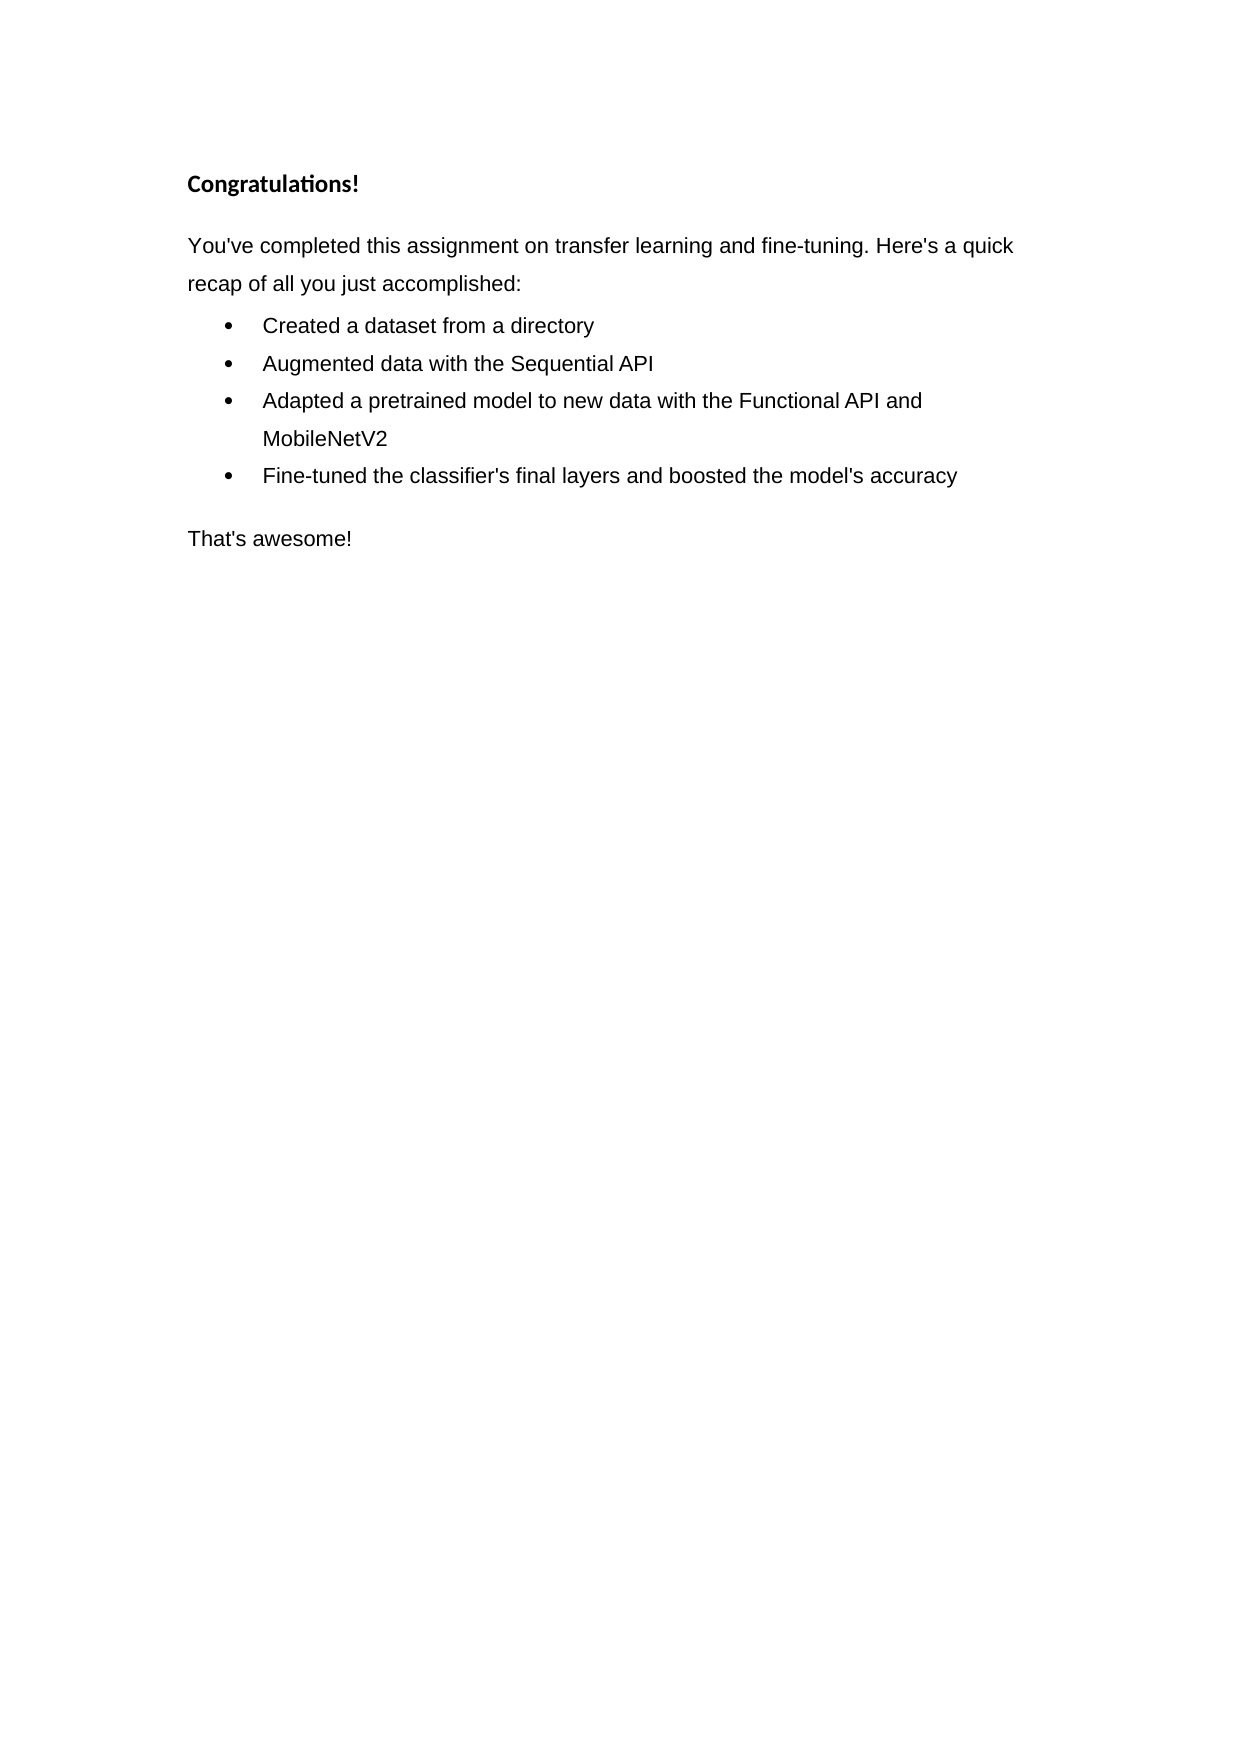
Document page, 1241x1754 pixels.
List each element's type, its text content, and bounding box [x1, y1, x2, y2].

list Fine-tuned the classifier's final layers and boosted the model's accuracy [225, 457, 1053, 494]
text You've completed this assignment on transfer learning and fine-tuning. Here's a quick recap of all you just accomplished: [187, 227, 1053, 302]
text That's awesome! [187, 519, 1053, 557]
list Created a dataset from a directory [225, 307, 1053, 344]
list Augmented data with the Sequential API [225, 344, 1053, 382]
text Congratulations! [187, 164, 1053, 202]
list Adapted a pretrained model to new data with the Functional API and MobileNetV2 [225, 382, 1053, 457]
